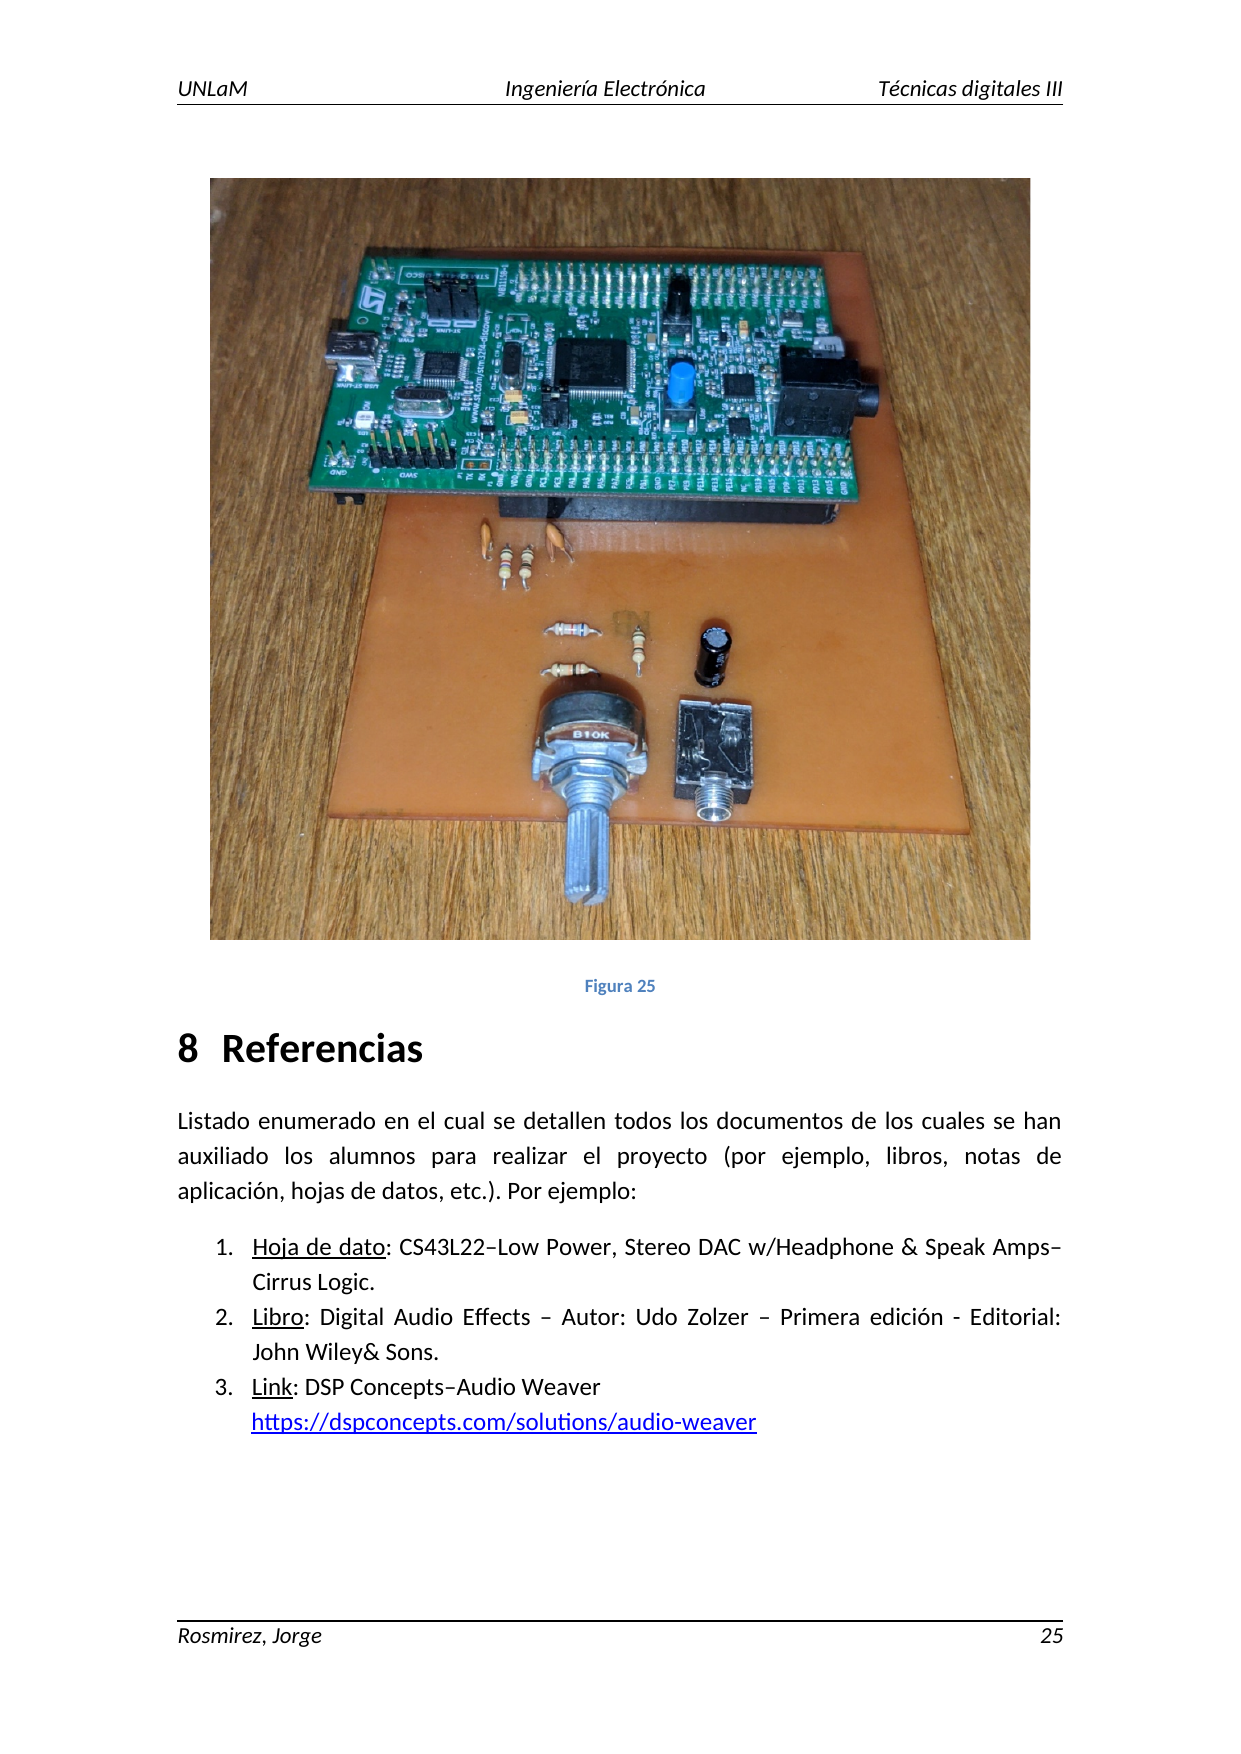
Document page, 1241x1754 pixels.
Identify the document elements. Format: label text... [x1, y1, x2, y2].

list https://dspconcepts.com/solutions/audio-weaver [177, 1406, 1063, 1437]
list Link: DSP Concepts–Audio Weaver [214, 1371, 1063, 1402]
picture [211, 178, 1031, 940]
list Libro: Digital Audio Effects – Autor: Udo Zolzer – Primera edición - Editorial: John Wiley& Sons. [215, 1301, 1063, 1367]
subtitle Referencias [177, 1022, 1063, 1073]
list Hoja de dato: CS43L22–Low Power, Stereo DAC w/Headphone & Speak Amps– Cirrus Logic. [215, 1231, 1063, 1297]
text Listado enumerado en el cual se detallen todos los documentos de los cuales se han auxiliado los alumnos para realizar el proyecto (por ejemplo, libros, notas de aplicación, hojas de datos, etc.). Por ejemplo: [177, 1106, 1063, 1206]
